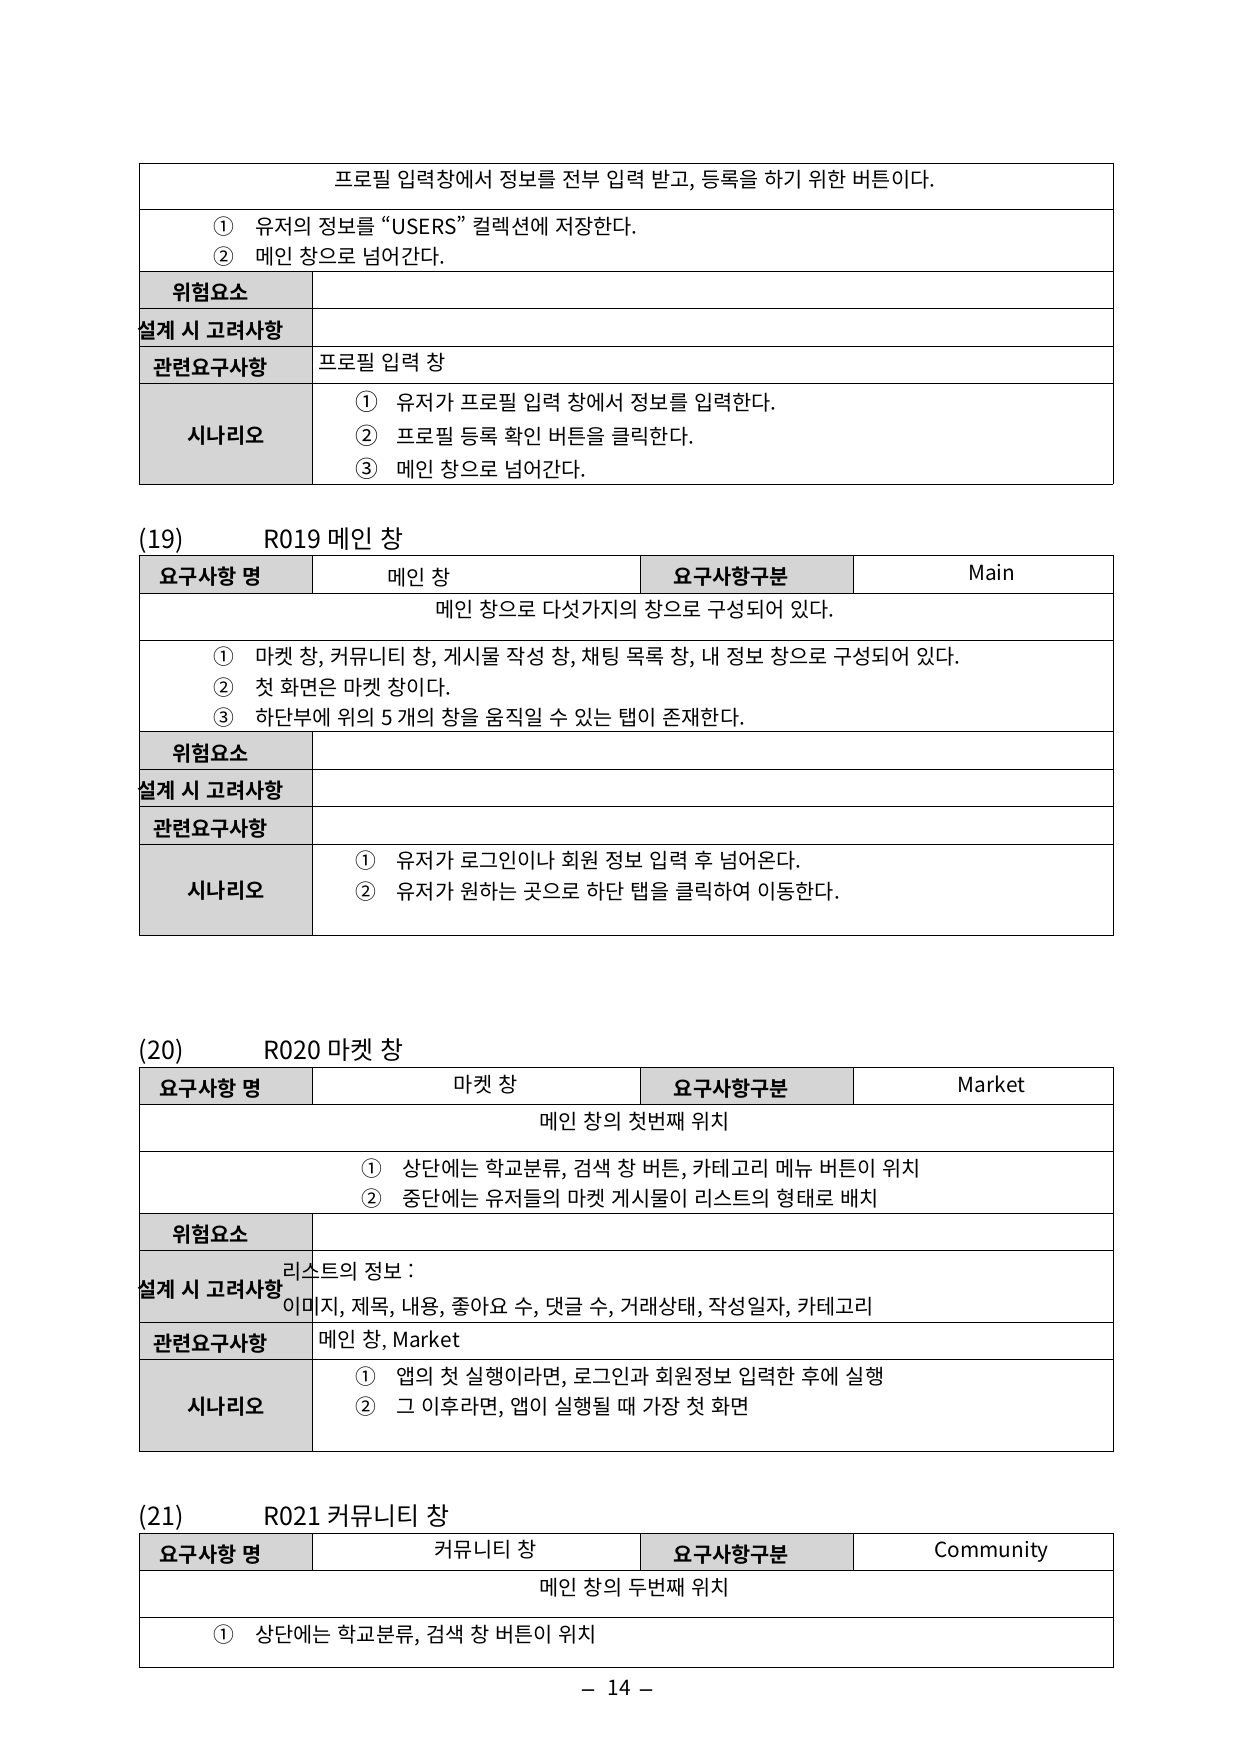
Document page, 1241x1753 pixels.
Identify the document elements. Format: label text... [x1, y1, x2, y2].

table_cell 위험요소 [140, 1214, 312, 1250]
table_cell 설계 시 고려사항 [140, 309, 312, 346]
table_cell 메인 창의 첫번째 위치 [140, 1105, 1113, 1151]
table_cell [313, 272, 1113, 308]
table_cell 시나리오 [140, 845, 312, 935]
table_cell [140, 1618, 1113, 1667]
table_header 요구사항구분 [641, 556, 853, 593]
table_header 메인 창 [313, 556, 640, 593]
table_header 요구사항 명 [140, 556, 312, 593]
table_cell 프로필 입력 창 [313, 347, 1113, 383]
table_header Market [854, 1068, 1113, 1104]
table_cell 유저가 프로필 입력 창에서 정보를 입력한다. 프로필 등록 확인 버튼을 클릭한다. 메인 창으로 넘어간다. [313, 384, 1113, 484]
table_header 마켓 창 [313, 1068, 640, 1104]
table_cell 상단에는 학교분류, 검색 창 버튼, 카테고리 메뉴 버튼이 위치 중단에는 유저들의 마켓 게시물이 리스트의 형태로 배치 [140, 1152, 1113, 1213]
table_cell [313, 732, 1113, 769]
table_cell 유저가 로그인이나 회원 정보 입력 후 넘어온다. 유저가 원하는 곳으로 하단 탭을 클릭하여 이동한다. [313, 845, 1113, 935]
table_cell 마켓 창, 커뮤니티 창, 게시물 작성 창, 채팅 목록 창, 내 정보 창으로 구성되어 있다. 첫 화면은 마켓 창이다. 하단부에 위의 5개의 창을 움직일 수 있는 탭이 존재한다. [140, 641, 1113, 731]
table_cell 설계 시 고려사항 [140, 770, 312, 806]
table_cell 앱의 첫 실행이라면, 로그인과 회원정보 입력한 후에 실행 그 이후라면, 앱이 실행될 때 가장 첫 화면 [313, 1360, 1113, 1451]
table_cell [313, 1214, 1113, 1250]
table_header Main [854, 556, 1113, 593]
table_cell 시나리오 [140, 1360, 312, 1451]
table_cell 위험요소 [140, 732, 312, 769]
table_header 요구사항 명 [140, 1068, 312, 1104]
table_cell 관련요구사항 [140, 1323, 312, 1359]
list R019 메인 창 [138, 519, 1153, 555]
table_cell 관련요구사항 [140, 807, 312, 844]
table_cell 시나리오 [140, 384, 312, 484]
list R021 커뮤니티 창 [138, 1496, 1153, 1533]
table_cell 프로필 입력창에서 정보를 전부 입력 받고, 등록을 하기 위한 버튼이다. [140, 164, 1113, 209]
table_header 커뮤니티 창 [313, 1534, 640, 1570]
table_header 요구사항구분 [641, 1068, 853, 1104]
table_cell [313, 770, 1113, 806]
table_cell 설계 시 고려사항 [140, 1251, 312, 1322]
table_cell 위험요소 [140, 272, 312, 308]
table_cell [313, 309, 1113, 346]
table_cell 유저의 정보를 “USERS” 컬렉션에 저장한다. 메인 창으로 넘어간다. [140, 210, 1113, 271]
table_header Community [854, 1534, 1113, 1570]
list R020 마켓 창 [138, 1031, 1153, 1067]
table_cell [313, 807, 1113, 844]
table_cell 메인 창의 두번째 위치 [140, 1571, 1113, 1617]
table_header 요구사항구분 [641, 1534, 853, 1570]
table_cell 메인 창으로 다섯가지의 창으로 구성되어 있다. [140, 594, 1113, 639]
table_cell 메인 창, Market [313, 1323, 1113, 1359]
table_cell 리스트의 정보 : 이미지, 제목, 내용, 좋아요 수, 댓글 수, 거래상태, 작성일자, 카테고리 [313, 1251, 1113, 1322]
table_cell 관련요구사항 [140, 347, 312, 383]
table_header 요구사항 명 [140, 1534, 312, 1570]
